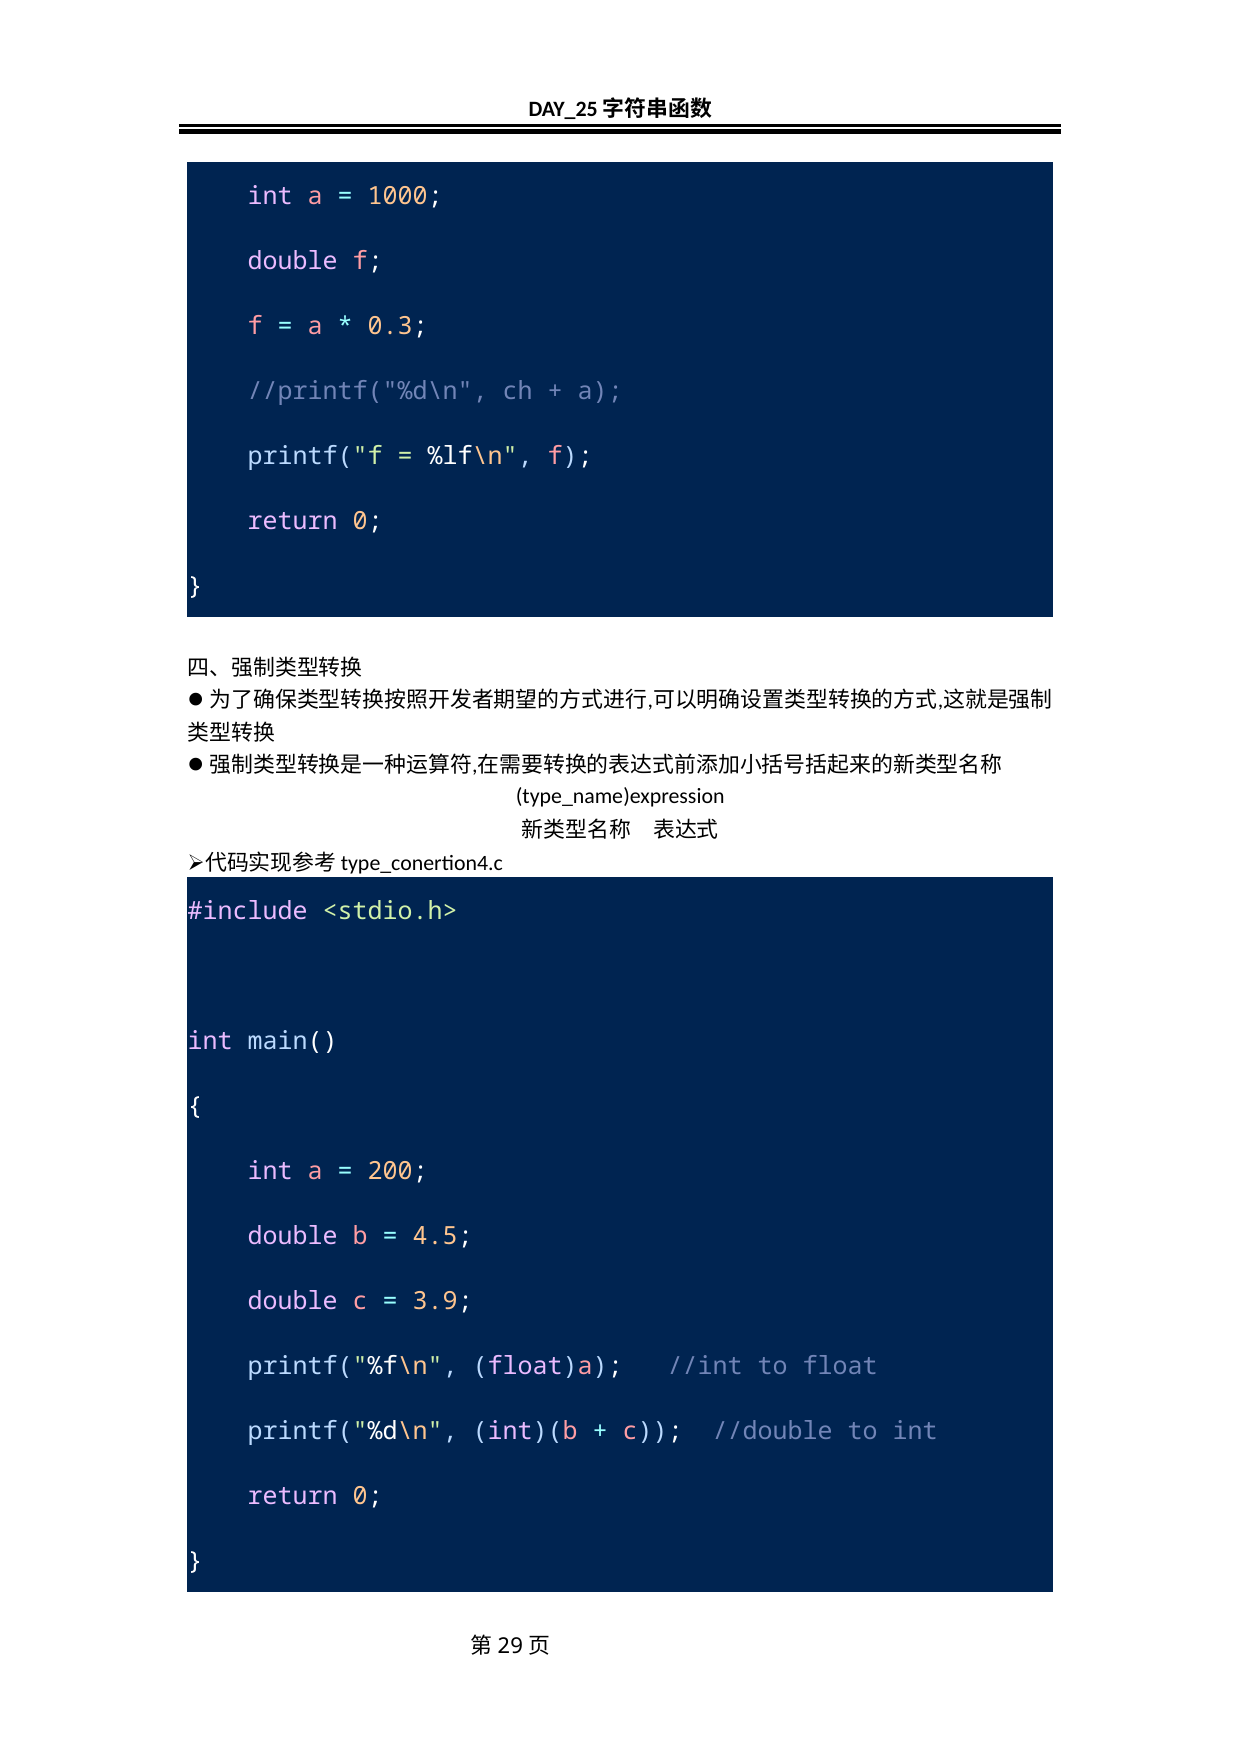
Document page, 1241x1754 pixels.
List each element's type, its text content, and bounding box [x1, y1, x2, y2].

list 强制类型转换是一种运算符,在需要转换的表达式前添加小括号括起来的新类型名称 [187, 747, 1053, 779]
text double c = 3.9; [187, 1267, 1053, 1332]
text #include <stdio.h> [187, 877, 1053, 942]
text return 0; [187, 487, 1053, 552]
text } [187, 1527, 1053, 1592]
list 代码实现参考type_conertion4.c [187, 844, 1053, 877]
text double b = 4.5; [187, 1202, 1053, 1267]
list 新类型名称 表达式 [187, 812, 1053, 844]
list 为了确保类型转换按照开发者期望的方式进行,可以明确设置类型转换的方式,这就是强制类型转换 [187, 682, 1053, 747]
text int main() [187, 1007, 1053, 1072]
text double f; [187, 227, 1053, 292]
text return 0; [187, 1462, 1053, 1527]
text f = a * 0.3; [187, 292, 1053, 357]
text int a = 200; [187, 1137, 1053, 1202]
text printf("f = %lf\n", f); [187, 422, 1053, 487]
text } [187, 552, 1053, 617]
text int a = 1000; [187, 162, 1053, 227]
text { [187, 1072, 1053, 1137]
list (type_name)expression [187, 779, 1053, 812]
text printf("%f\n", (float)a); //int to float [187, 1332, 1053, 1397]
text printf("%d\n", (int)(b + c)); //double to int [187, 1397, 1053, 1462]
text //printf("%d\n", ch + a); [187, 357, 1053, 422]
list 强制类型转换 [187, 649, 1053, 682]
